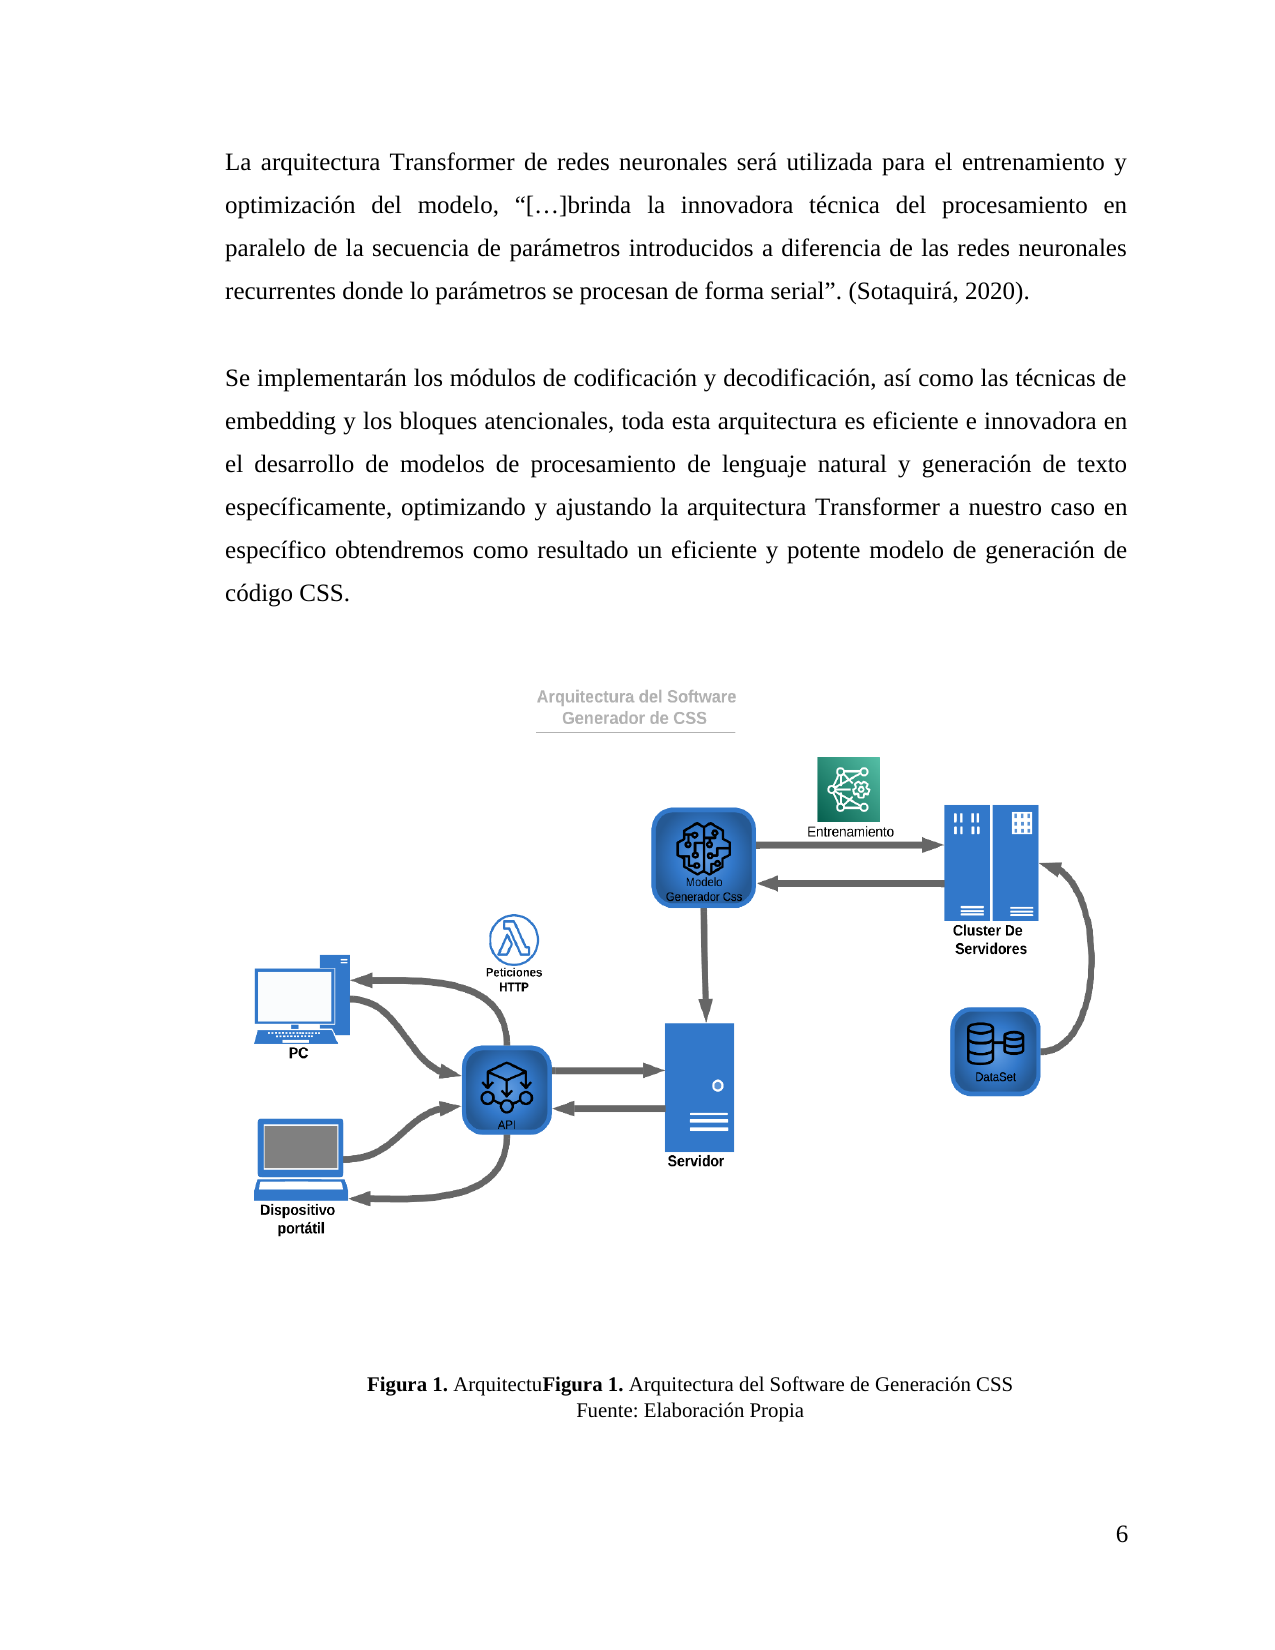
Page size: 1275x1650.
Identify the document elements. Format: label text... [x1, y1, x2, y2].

picture [237, 673, 1105, 1261]
list Fuente: Elaboración Propia [252, 1397, 1128, 1422]
list La arquitectura Transformer de redes neuronales será utilizada para el entrenamiento y optimización del modelo, “[…]brinda la innovadora técnica del procesamiento en paralelo de la secuencia de parámetros introducidos a diferencia de las redes neuronales recurrentes donde lo parámetros se procesan de forma serial”.. [225, 147, 1128, 305]
list Se implementarán los módulos de codificación y decodificación, así como las técnicas de embedding y los bloques atencionales, toda esta arquitectura es eficiente e innovadora en el desarrollo de modelos de procesamiento de lenguaje natural y generación de texto específicamente, optimizando y ajustando la arquitectura Transformer a nuestro caso en específico obtendremos como resultado un eficiente y potente modelo de generación de código CSS. [225, 363, 1128, 607]
text Figura 1. ArquitectuFigura 1. Arquitectura del Software de Generación CSS [252, 1372, 1128, 1396]
